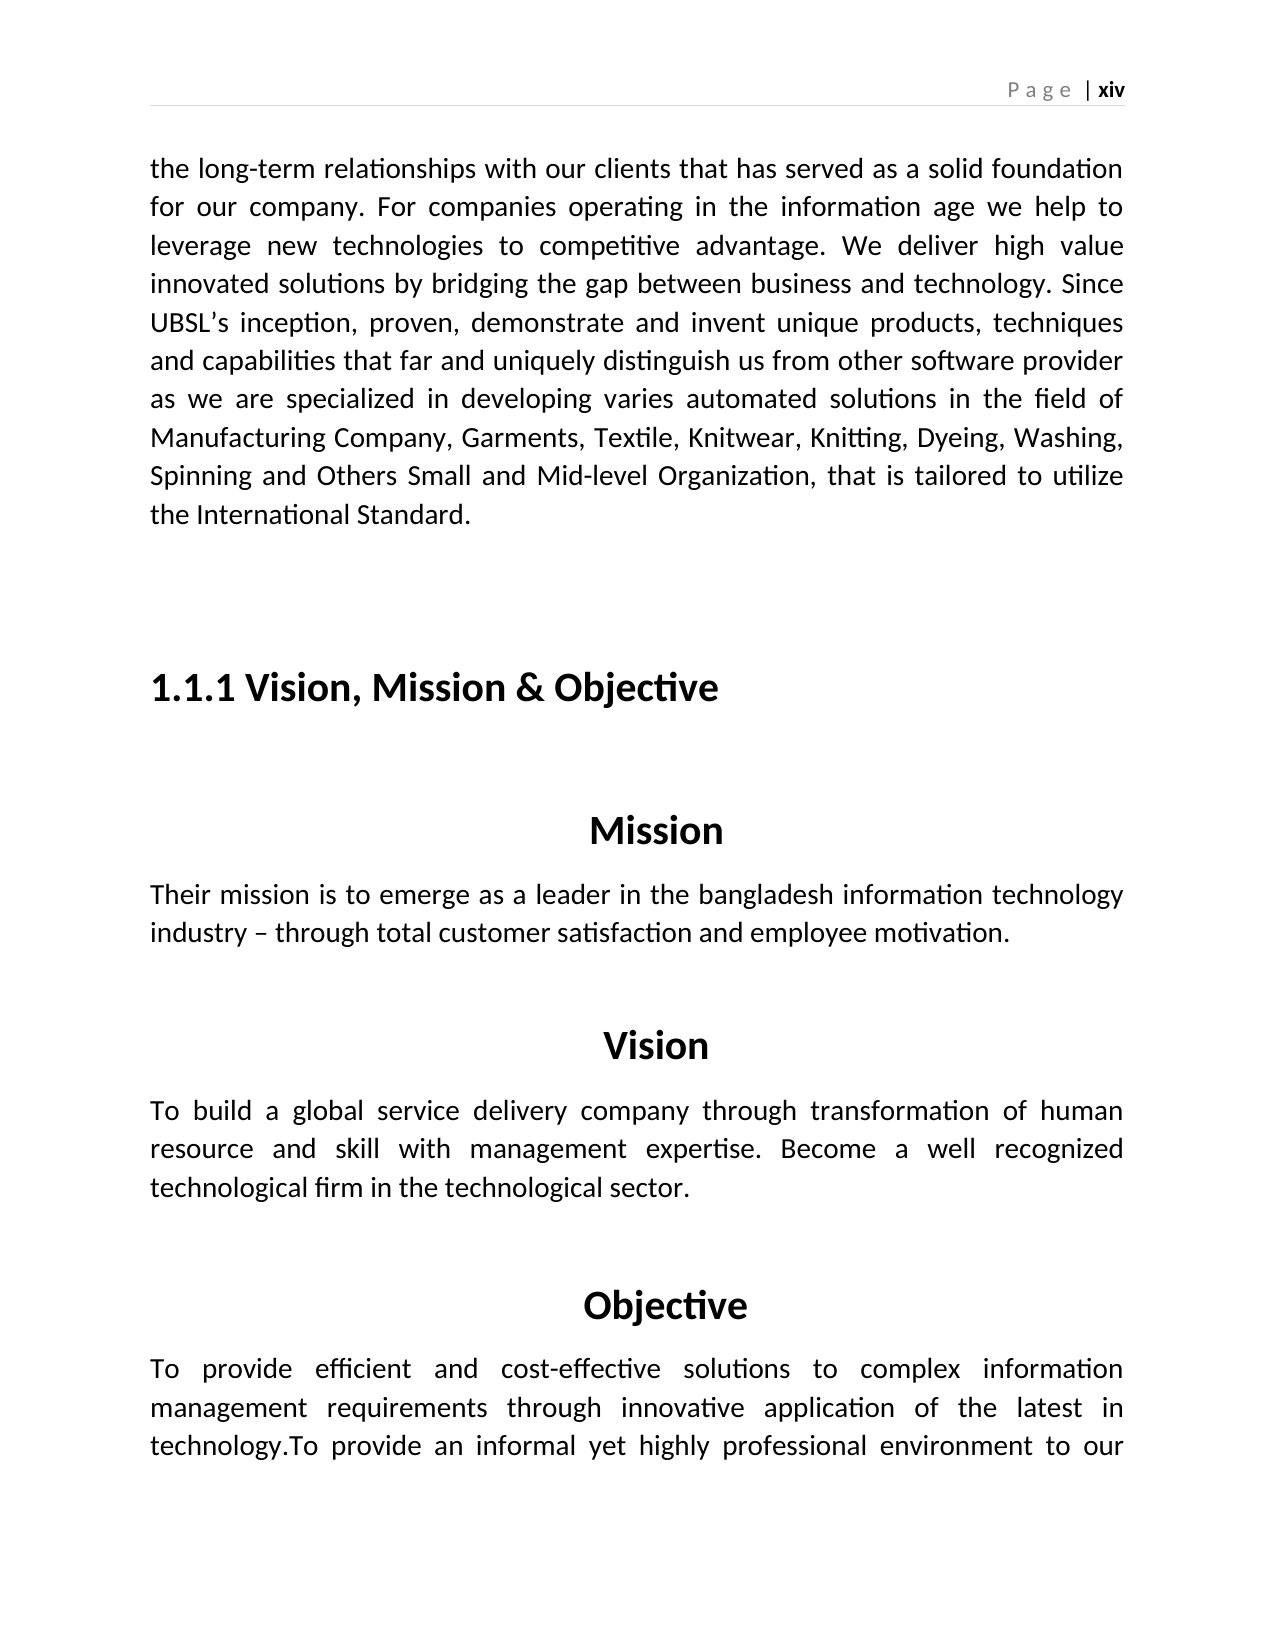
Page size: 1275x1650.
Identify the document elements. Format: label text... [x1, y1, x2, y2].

text Objective [187, 1279, 1125, 1330]
text Mission [187, 804, 1125, 855]
text 1.1.1 Vision, Mission & Objective [150, 661, 1125, 712]
text Their mission is to emerge as a leader in the bangladesh information technology industry – through total customer satisfaction and employee motivation. [150, 876, 1125, 950]
text Vision [187, 1019, 1125, 1070]
text To build a global service delivery company through transformation of human resource and skill with management expertise. Become a well recognized technological firm in the technological sector. [150, 1092, 1125, 1204]
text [150, 150, 1125, 532]
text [150, 1350, 1125, 1463]
